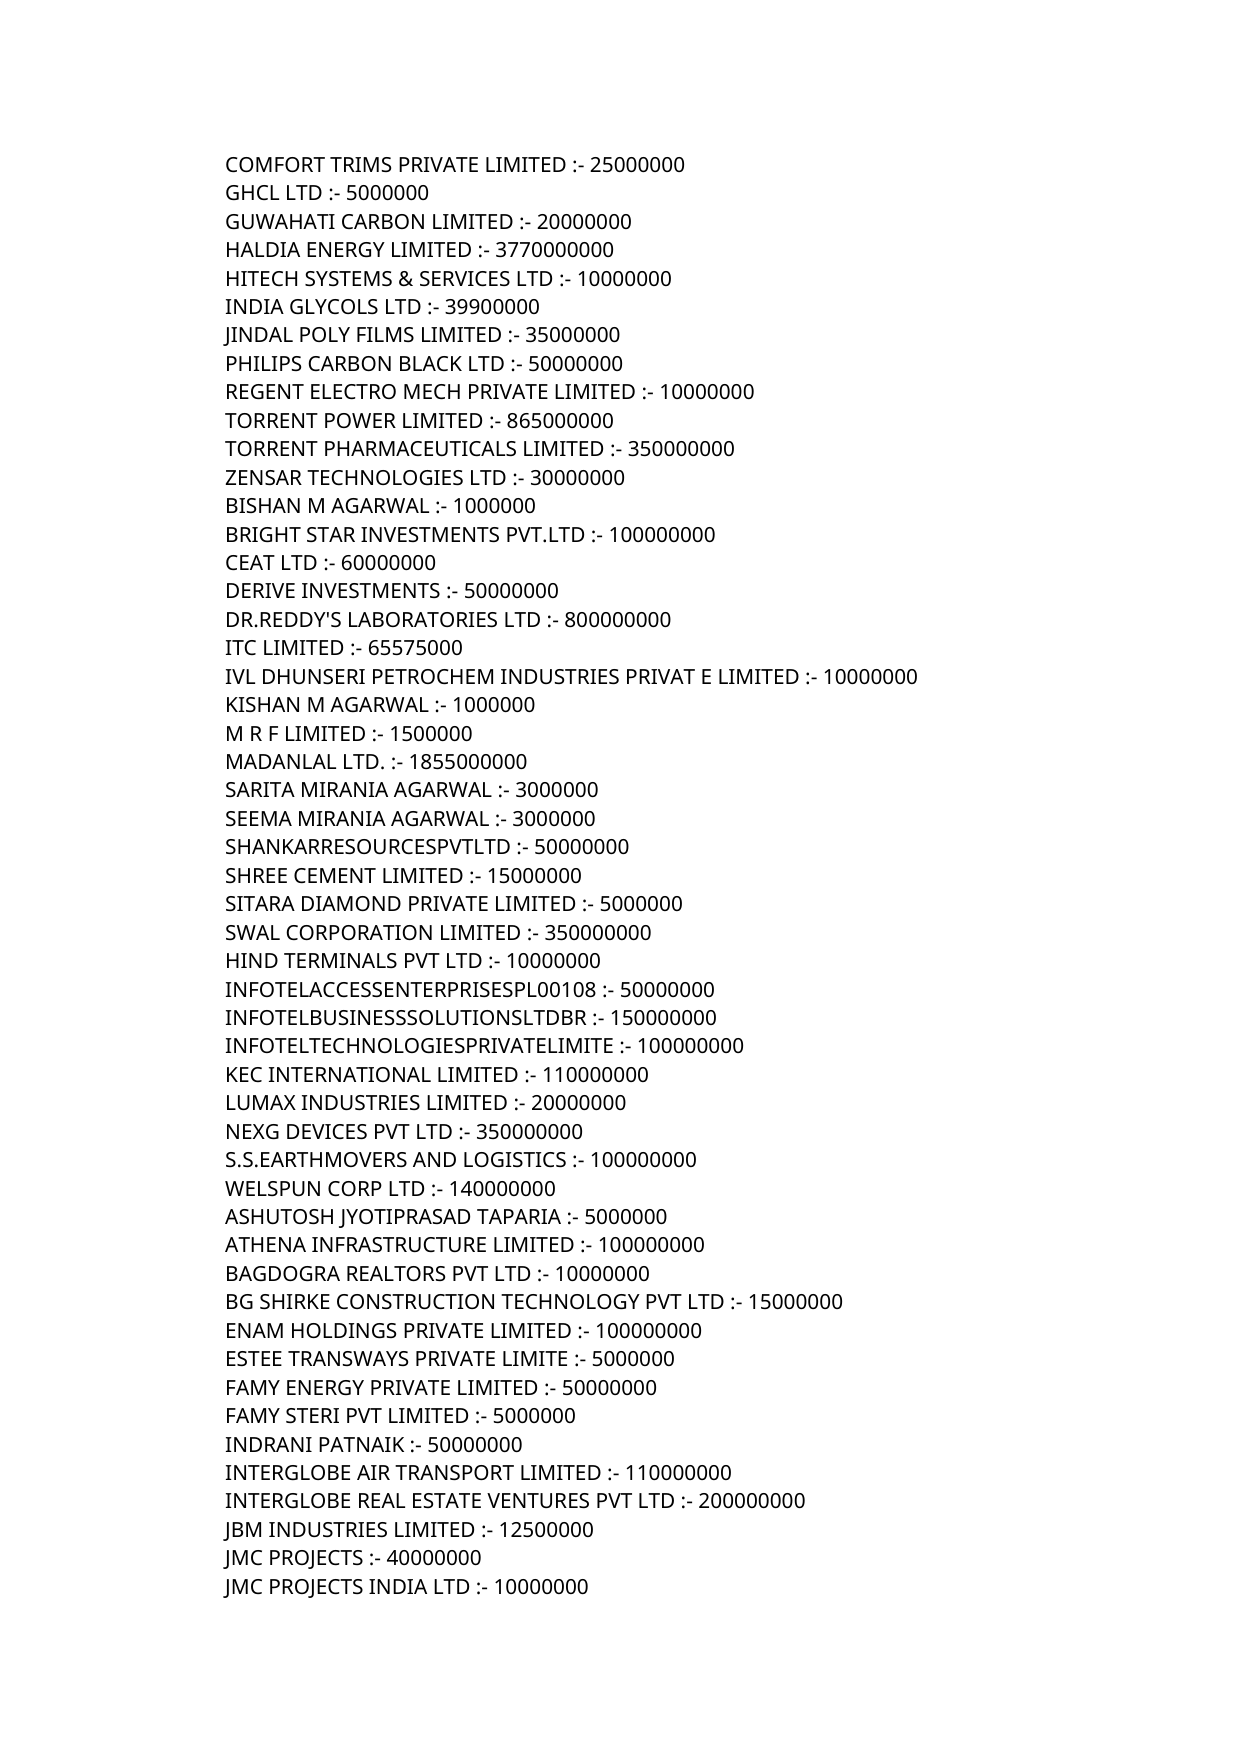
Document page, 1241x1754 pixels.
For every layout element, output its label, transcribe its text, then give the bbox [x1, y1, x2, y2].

text INTERGLOBE REAL ESTATE VENTURES PVT LTD :- 200000000 [225, 1487, 1090, 1515]
text GUWAHATI CARBON LIMITED :- 20000000 [225, 207, 1090, 235]
text INDRANI PATNAIK :- 50000000 [225, 1430, 1090, 1458]
text PHILIPS CARBON BLACK LTD :- 50000000 [225, 349, 1090, 377]
text INFOTELBUSINESSSOLUTIONSLTDBR :- 150000000 [225, 1003, 1090, 1032]
text SEEMA MIRANIA AGARWAL :- 3000000 [225, 804, 1090, 832]
text HIND TERMINALS PVT LTD :- 10000000 [225, 946, 1090, 975]
text NEXG DEVICES PVT LTD :- 350000000 [225, 1117, 1090, 1145]
text GHCL LTD :- 5000000 [225, 178, 1090, 207]
text JINDAL POLY FILMS LIMITED :- 35000000 [225, 321, 1090, 349]
text ZENSAR TECHNOLOGIES LTD :- 30000000 [225, 463, 1090, 491]
text FAMY STERI PVT LIMITED :- 5000000 [225, 1401, 1090, 1430]
text ESTEE TRANSWAYS PRIVATE LIMITE :- 5000000 [225, 1344, 1090, 1373]
text SARITA MIRANIA AGARWAL :- 3000000 [225, 776, 1090, 804]
text INFOTELTECHNOLOGIESPRIVATELIMITE :- 100000000 [225, 1032, 1090, 1060]
text S.S.EARTHMOVERS AND LOGISTICS :- 100000000 [225, 1145, 1090, 1174]
text ASHUTOSH JYOTIPRASAD TAPARIA :- 5000000 [225, 1202, 1090, 1231]
text ITC LIMITED :- 65575000 [225, 633, 1090, 662]
text COMFORT TRIMS PRIVATE LIMITED :- 25000000 [225, 150, 1090, 178]
text SITARA DIAMOND PRIVATE LIMITED :- 5000000 [225, 889, 1090, 918]
text INDIA GLYCOLS LTD :- 39900000 [225, 292, 1090, 321]
text HALDIA ENERGY LIMITED :- 3770000000 [225, 235, 1090, 264]
text M R F LIMITED :- 1500000 [225, 719, 1090, 747]
text KEC INTERNATIONAL LIMITED :- 110000000 [225, 1060, 1090, 1088]
text JMC PROJECTS INDIA LTD :- 10000000 [225, 1572, 1090, 1600]
text BG SHIRKE CONSTRUCTION TECHNOLOGY PVT LTD :- 15000000 [225, 1287, 1090, 1316]
text LUMAX INDUSTRIES LIMITED :- 20000000 [225, 1088, 1090, 1117]
text MADANLAL LTD. :- 1855000000 [225, 747, 1090, 776]
text SHANKARRESOURCESPVTLTD :- 50000000 [225, 832, 1090, 861]
text JMC PROJECTS :- 40000000 [225, 1543, 1090, 1572]
text ATHENA INFRASTRUCTURE LIMITED :- 100000000 [225, 1231, 1090, 1259]
text JBM INDUSTRIES LIMITED :- 12500000 [225, 1515, 1090, 1543]
text HITECH SYSTEMS & SERVICES LTD :- 10000000 [225, 264, 1090, 292]
text SWAL CORPORATION LIMITED :- 350000000 [225, 918, 1090, 946]
text REGENT ELECTRO MECH PRIVATE LIMITED :- 10000000 [225, 377, 1090, 406]
text BAGDOGRA REALTORS PVT LTD :- 10000000 [225, 1259, 1090, 1287]
text INTERGLOBE AIR TRANSPORT LIMITED :- 110000000 [225, 1458, 1090, 1487]
text BRIGHT STAR INVESTMENTS PVT.LTD :- 100000000 [225, 520, 1090, 548]
text ENAM HOLDINGS PRIVATE LIMITED :- 100000000 [225, 1316, 1090, 1344]
text BISHAN M AGARWAL :- 1000000 [225, 491, 1090, 520]
text SHREE CEMENT LIMITED :- 15000000 [225, 861, 1090, 889]
text TORRENT PHARMACEUTICALS LIMITED :- 350000000 [225, 434, 1090, 463]
text IVL DHUNSERI PETROCHEM INDUSTRIES PRIVAT E LIMITED :- 10000000 [225, 662, 1090, 690]
text DERIVE INVESTMENTS :- 50000000 [225, 577, 1090, 605]
text TORRENT POWER LIMITED :- 865000000 [225, 406, 1090, 434]
text DR.REDDY'S LABORATORIES LTD :- 800000000 [225, 605, 1090, 633]
text INFOTELACCESSENTERPRISESPL00108 :- 50000000 [225, 975, 1090, 1003]
text WELSPUN CORP LTD :- 140000000 [225, 1174, 1090, 1202]
text CEAT LTD :- 60000000 [225, 548, 1090, 577]
text FAMY ENERGY PRIVATE LIMITED :- 50000000 [225, 1373, 1090, 1401]
text KISHAN M AGARWAL :- 1000000 [225, 690, 1090, 719]
